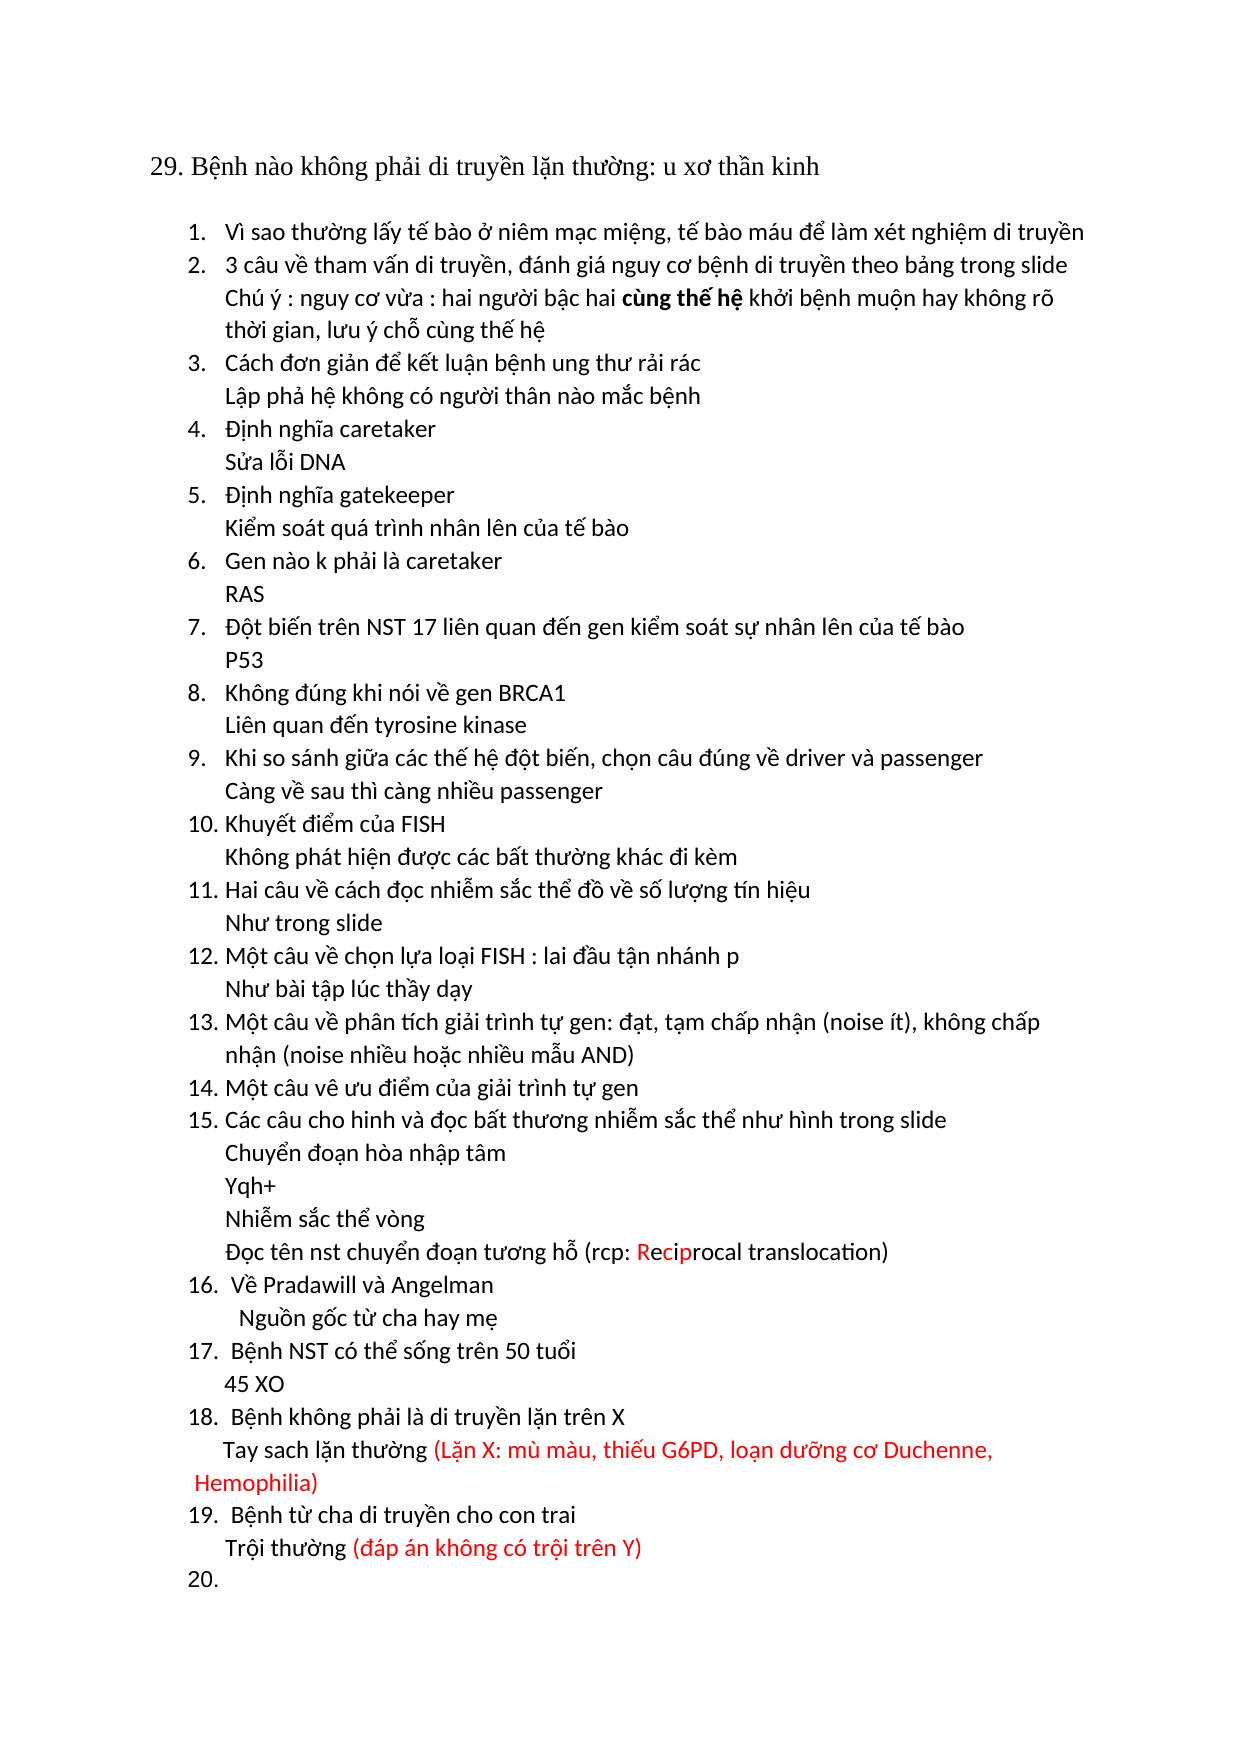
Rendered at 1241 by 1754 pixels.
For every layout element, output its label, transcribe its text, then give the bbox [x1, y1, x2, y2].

list Khuyết điểm của FISH [187, 808, 1090, 839]
text Không phát hiện được các bất thường khác đi kèm [225, 841, 1090, 872]
text Liên quan đến tyrosine kinase [225, 710, 1090, 740]
list Không đúng khi nói về gen BRCA1 [187, 677, 1090, 707]
text Kiểm soát quá trình nhân lên của tế bào [225, 512, 1090, 543]
list Bệnh không phải là di truyền lặn trên X [187, 1401, 1090, 1431]
list Định nghĩa gatekeeper [187, 479, 1090, 510]
text Tay sach lặn thường (Lặn X: mù màu, thiếu G6PD, loạn dưỡng cơ Duchenne, Hemophilia) [194, 1434, 1090, 1497]
list Hai câu về cách đọc nhiễm sắc thể đồ về số lượng tín hiệu [187, 874, 1090, 905]
list Bệnh từ cha di truyền cho con trai [187, 1500, 1090, 1530]
text Như trong slide [225, 907, 1090, 938]
text 45 XO [224, 1368, 1090, 1398]
list Cách đơn giản để kết luận bệnh ung thư rải rác [187, 348, 1090, 378]
list Một câu về phân tích giải trình tự gen: đạt, tạm chấp nhận (noise ít), không chấp nhận (noise nhiều hoặc nhiều mẫu AND) [187, 1006, 1090, 1069]
text Yqh+ [225, 1171, 1090, 1201]
text 29. Bệnh nào không phải di truyền lặn thường: u xơ thần kinh [150, 150, 1090, 181]
text Chuyển đoạn hòa nhập tâm [225, 1138, 1090, 1168]
text Càng về sau thì càng nhiều passenger [225, 776, 1090, 806]
list Một câu về chọn lựa loại FISH : lai đầu tận nhánh p [187, 940, 1090, 971]
text Chú ý : nguy cơ vừa : hai người bậc hai cùng thế hệ khởi bệnh muộn hay không rõ thời gian, lưu ý chỗ cùng thế hệ [225, 282, 1090, 345]
text P53 [225, 644, 1090, 674]
list Vì sao thường lấy tế bào ở niêm mạc miệng, tế bào máu để làm xét nghiệm di truyền [187, 216, 1090, 246]
list Bệnh NST có thể sống trên 50 tuổi [187, 1335, 1090, 1366]
list Đột biến trên NST 17 liên quan đến gen kiểm soát sự nhân lên của tế bào [187, 611, 1090, 641]
text Nguồn gốc từ cha hay mẹ [239, 1302, 1090, 1333]
text Nhiễm sắc thể vòng [225, 1203, 1090, 1234]
list Các câu cho hinh và đọc bất thương nhiễm sắc thể như hình trong slide [187, 1105, 1090, 1135]
text Đọc tên nst chuyển đoạn tương hỗ (rcp: Reciprocal translocation) [225, 1236, 1090, 1267]
list Định nghĩa caretaker [187, 413, 1090, 444]
text Như bài tập lúc thầy dạy [225, 973, 1090, 1003]
text RAS [225, 578, 1090, 608]
list Gen nào k phải là caretaker [187, 545, 1090, 576]
text Sửa lỗi DNA [225, 446, 1090, 477]
list Một câu vê ưu điểm của giải trình tự gen [187, 1072, 1090, 1102]
text Lập phả hệ không có người thân nào mắc bệnh [225, 381, 1090, 411]
list 3 câu về tham vấn di truyền, đánh giá nguy cơ bệnh di truyền theo bảng trong slide [187, 249, 1090, 279]
list Khi so sánh giữa các thế hệ đột biến, chọn câu đúng về driver và passenger [187, 743, 1090, 773]
text Trội thường (đáp án không có trội trên Y) [225, 1533, 1090, 1563]
list Về Pradawill và Angelman [187, 1269, 1090, 1300]
